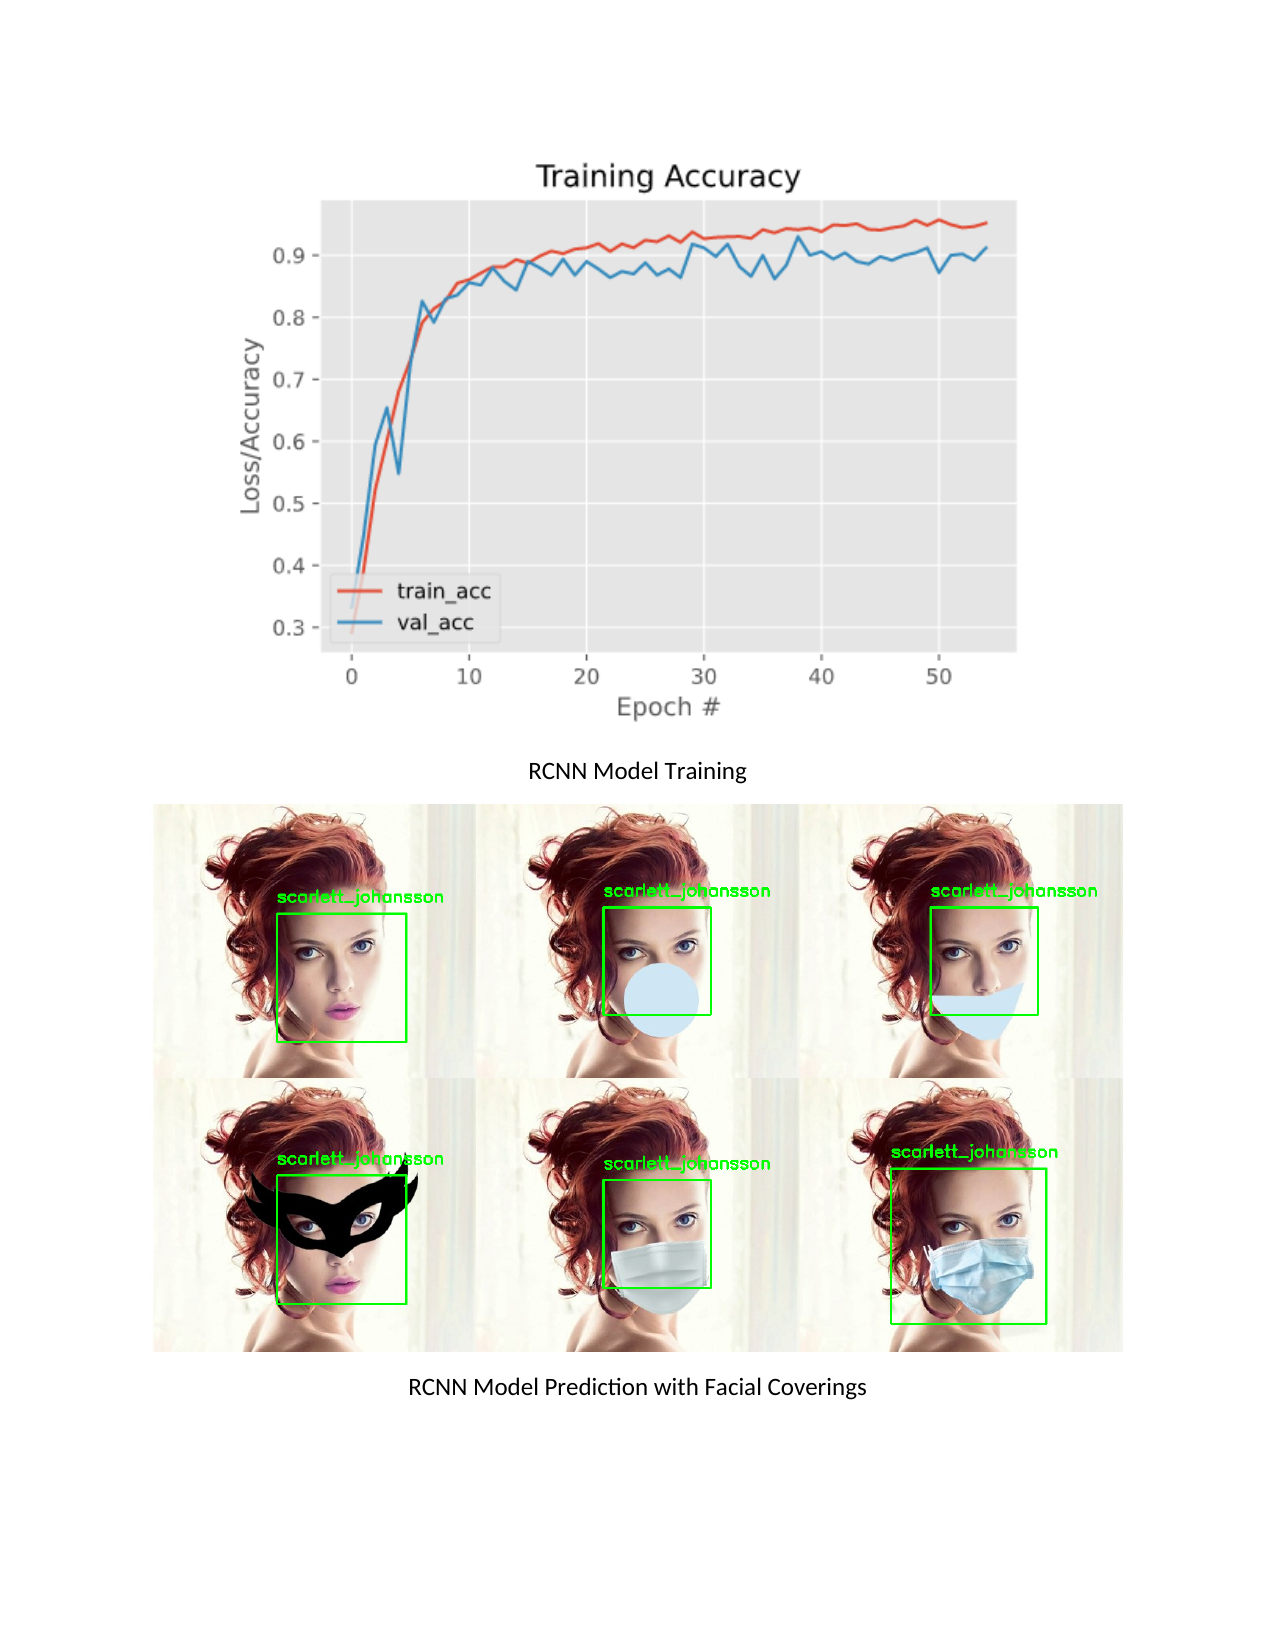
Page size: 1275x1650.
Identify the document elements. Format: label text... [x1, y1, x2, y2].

text RCNN Model Prediction with Facial Coverings [150, 1371, 1125, 1401]
picture [150, 804, 1124, 1352]
text RCNN Model Training [150, 755, 1125, 786]
picture [225, 150, 1033, 736]
